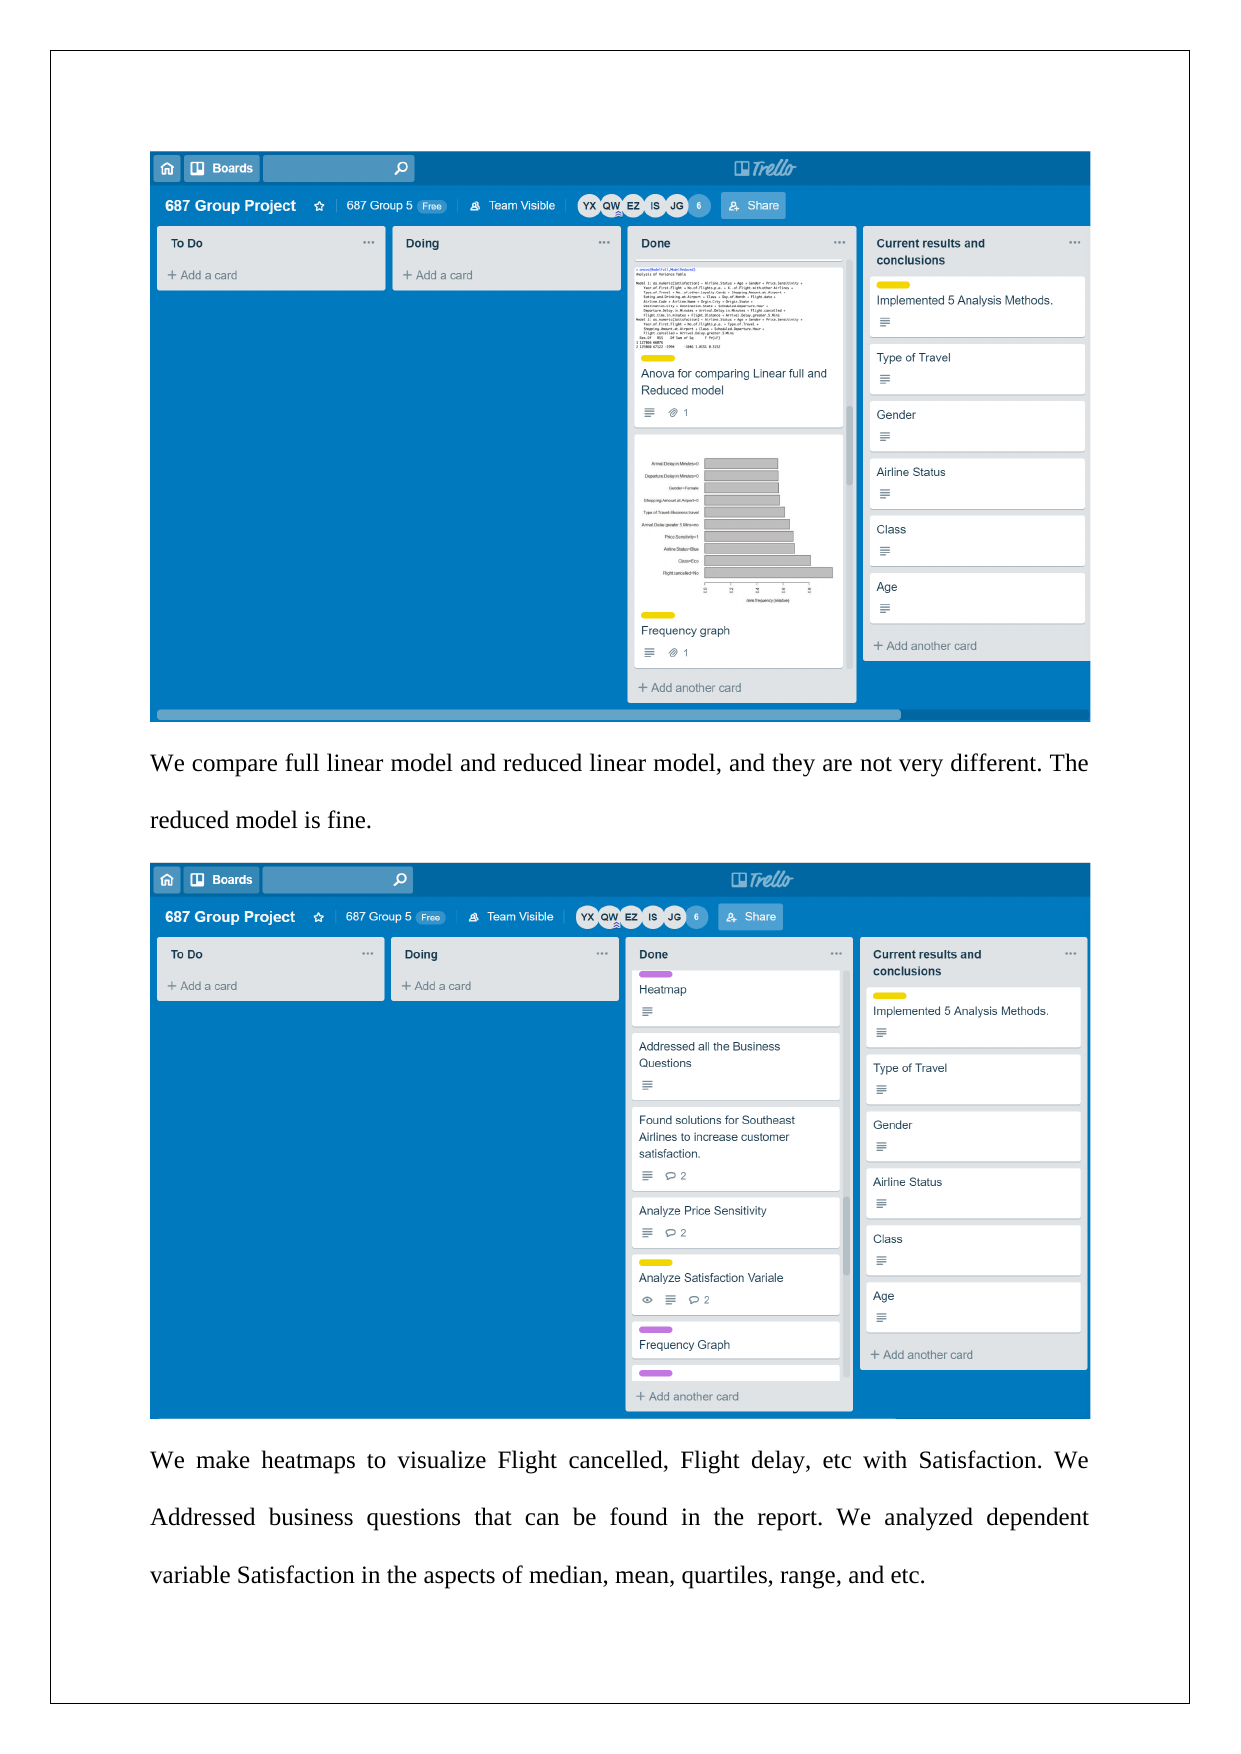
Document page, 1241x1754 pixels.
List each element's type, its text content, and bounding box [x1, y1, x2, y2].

picture [150, 862, 1091, 1419]
picture [150, 150, 1091, 722]
text We compare full linear model and reduced linear model, and they are not very different. The reduced model is fine. [150, 748, 1090, 834]
text We make heatmaps to visualize Flight cancelled, Flight delay, etc with Satisfaction. We Addressed business questions that can be found in the report. We analyzed dependent variable Satisfaction in the aspects of median, mean, quartiles, range, and etc. [150, 1445, 1090, 1589]
